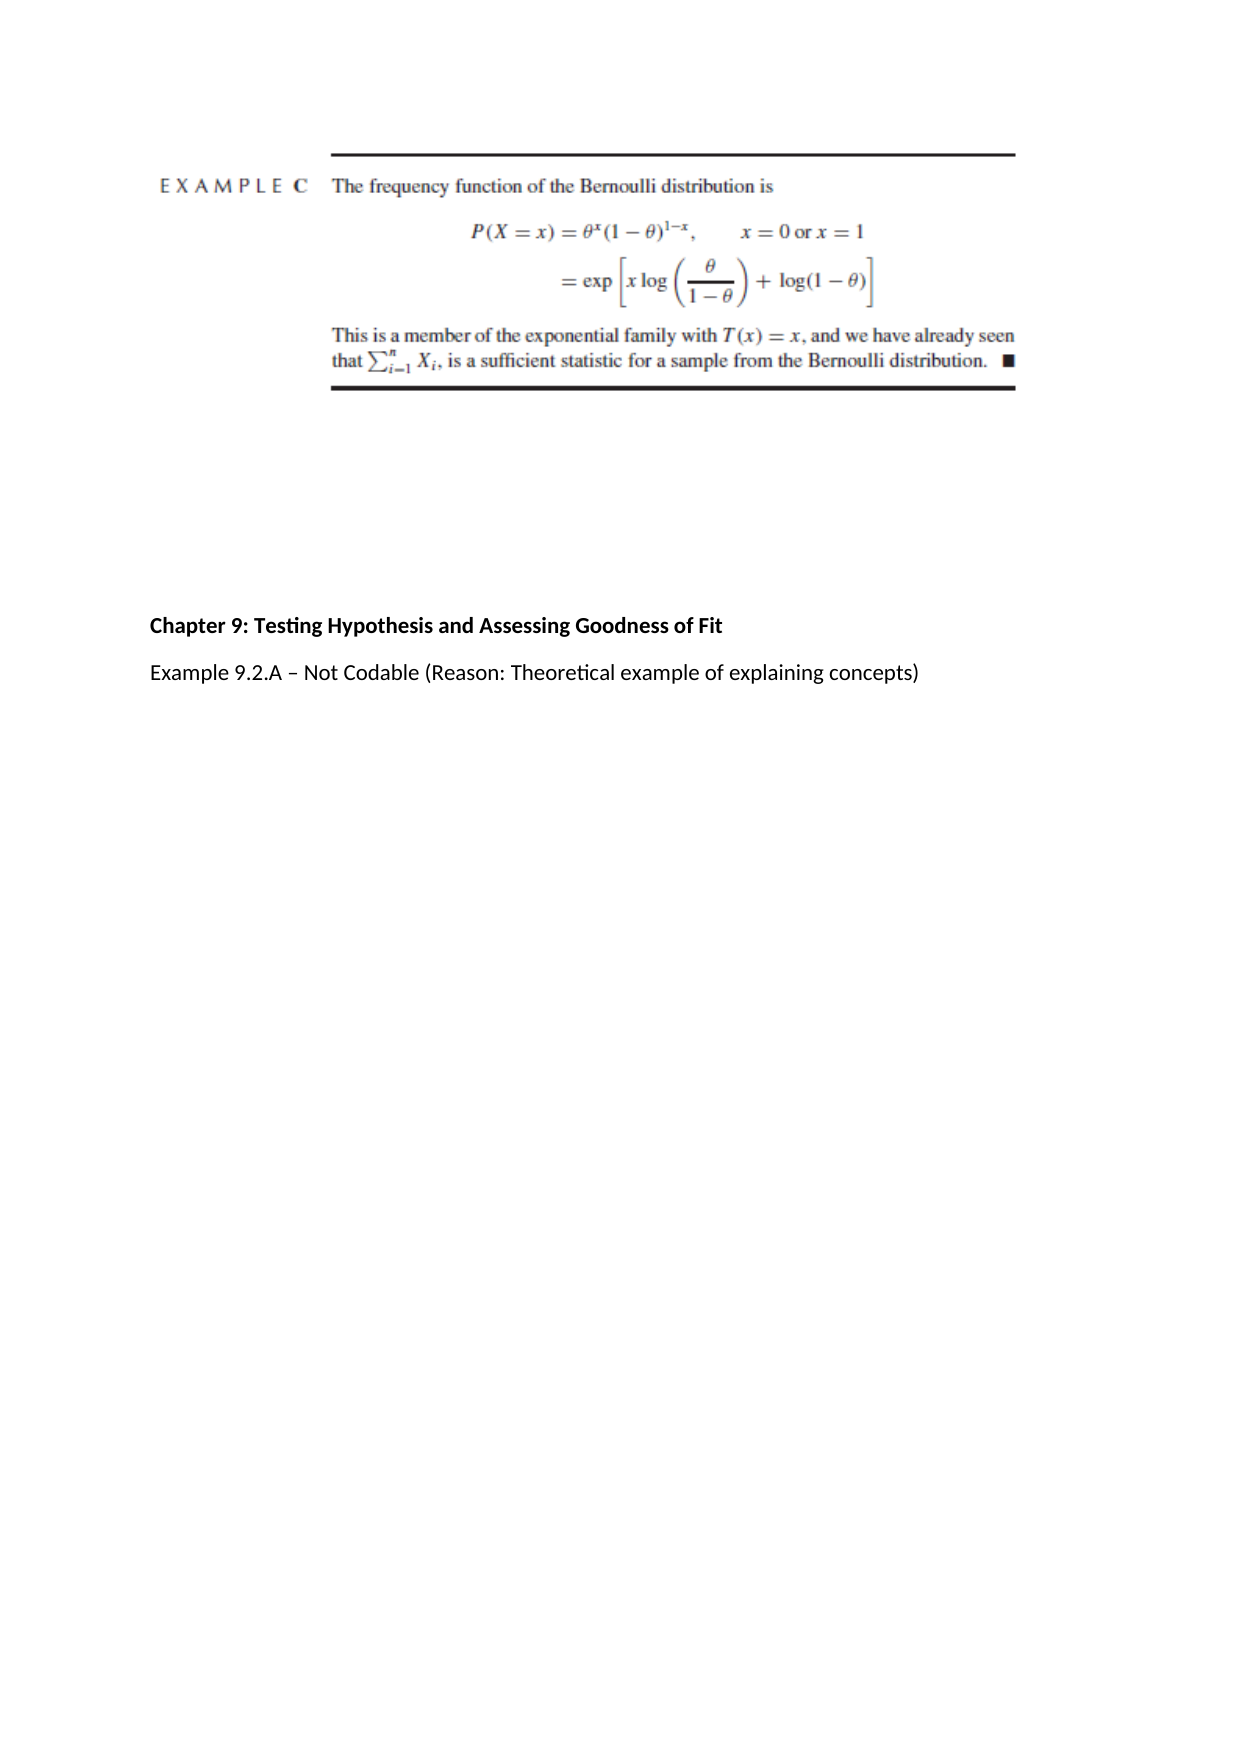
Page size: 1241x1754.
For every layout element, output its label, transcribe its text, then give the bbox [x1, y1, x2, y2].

picture [150, 150, 1033, 405]
text Example 9.2.A – Not Codable (Reason: Theoretical example of explaining concepts) [150, 658, 1090, 686]
text Chapter 9: Testing Hypothesis and Assessing Goodness of Fit [150, 611, 1090, 639]
